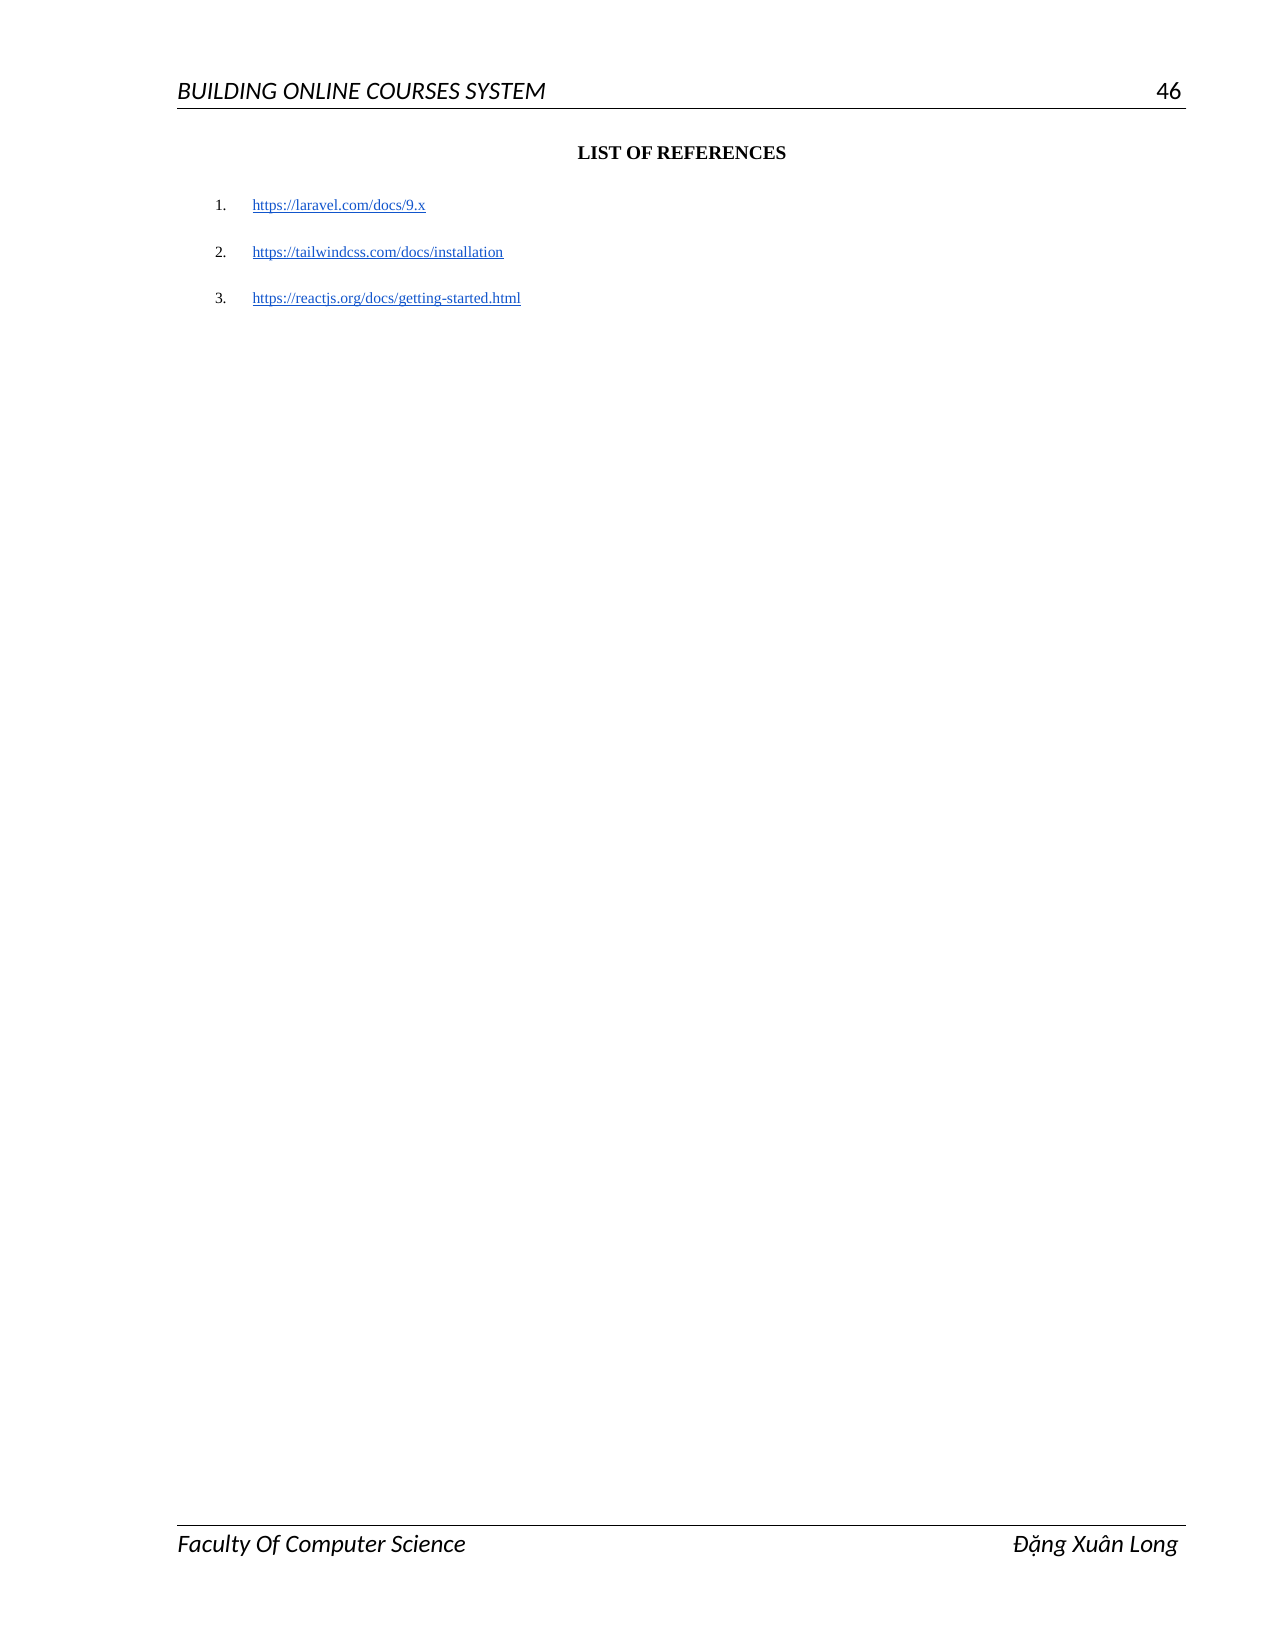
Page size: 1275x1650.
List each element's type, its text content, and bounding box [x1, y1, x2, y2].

subtitle LIST OF REFERENCES [177, 125, 1186, 164]
list https://reactjs.org/docs/getting-started.html [215, 276, 1186, 307]
list https://laravel.com/docs/9.x [215, 183, 1186, 214]
list https://tailwindcss.com/docs/installation [215, 229, 1186, 261]
